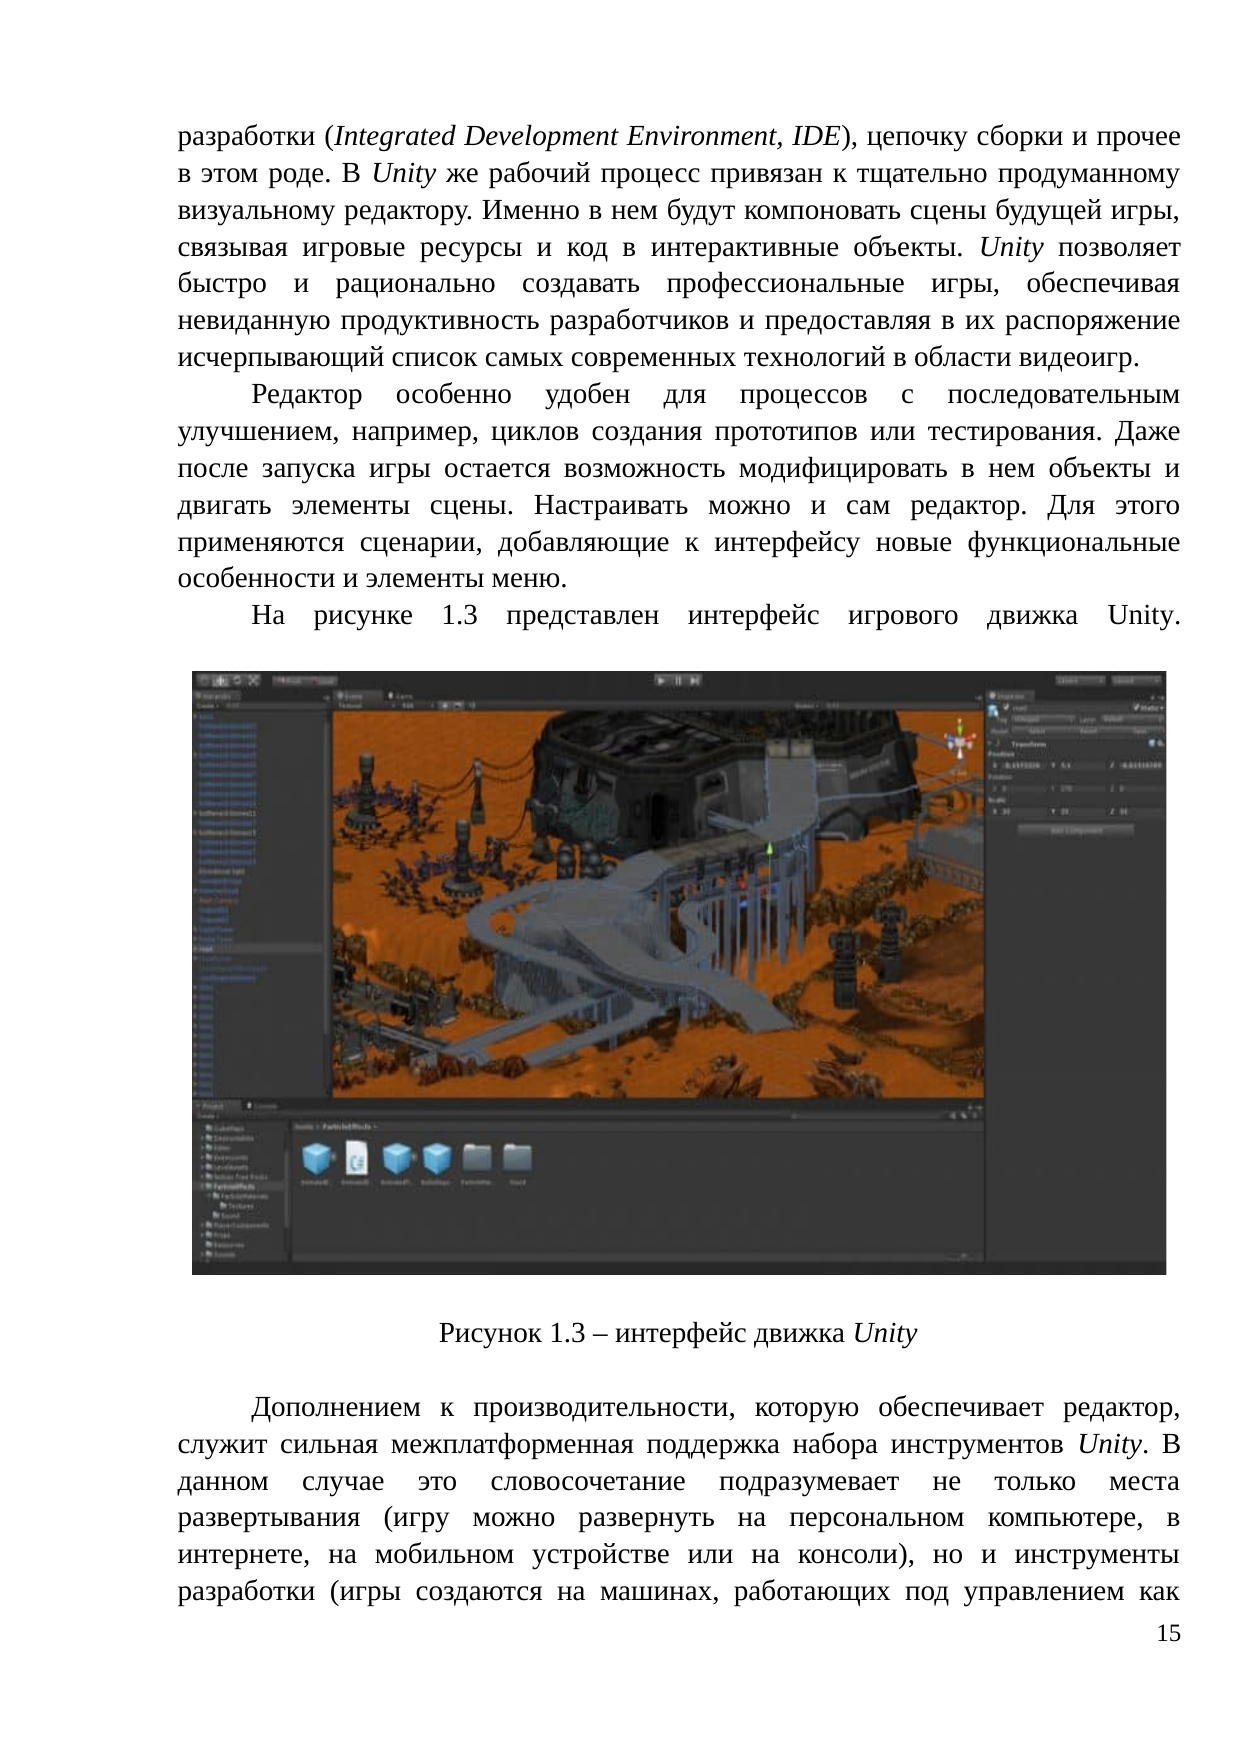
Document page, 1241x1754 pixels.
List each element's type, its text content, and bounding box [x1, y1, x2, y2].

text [177, 1389, 1181, 1607]
text На рисунке 1.3 представлен интерфейс игрового движка Unity. [177, 597, 1181, 668]
text Рисунок 1.3 – интерфейс движка Unity [177, 1315, 1181, 1349]
picture [192, 671, 1167, 1275]
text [177, 118, 1181, 373]
text Редактор особенно удобен для процессов с последовательным улучшением, например, циклов создания прототипов или тестирования. Даже после запуска игры остается возможность модифицировать в нем объекты и двигать элементы сцены. Настраивать можно и сам редактор. Для этого применяются сценарии, добавляющие к интерфейсу новые функциональные особенности и элементы меню. [177, 376, 1181, 594]
